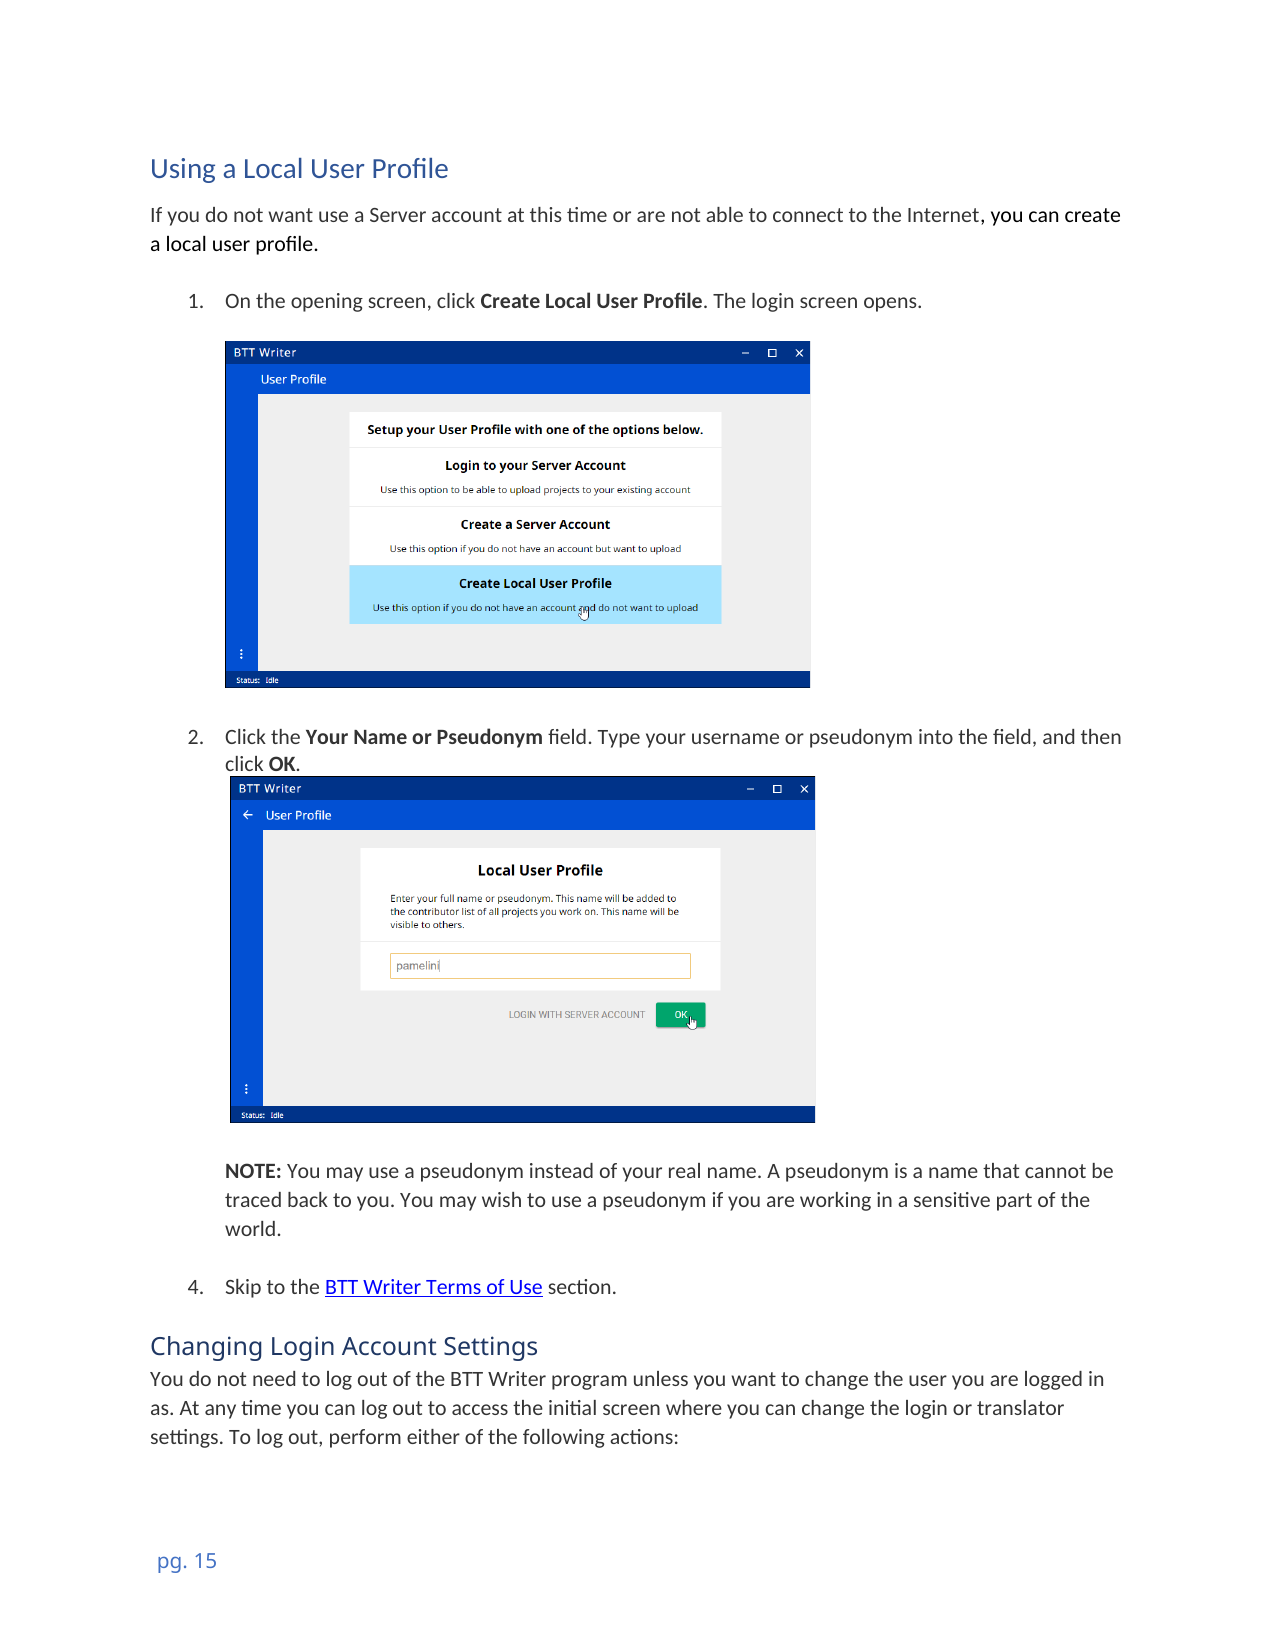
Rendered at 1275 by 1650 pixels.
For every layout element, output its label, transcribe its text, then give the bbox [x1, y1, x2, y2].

picture [230, 776, 816, 1123]
list Skip to the BTT Writer Terms of Use section. [187, 1273, 1125, 1299]
text You do not need to log out of the BTT Writer program unless you want to change the user you are logged in as. At any time you can log out to access the initial screen where you can change the login or translator settings. To log out, perform either of the following actions: [150, 1365, 1125, 1449]
text If you do not want use a Server account at this time or are not able to connect to the Internet, you can create a local user profile. [150, 201, 1125, 256]
subtitle Using a Local User Profile [150, 150, 1125, 186]
list NOTE: You may use a pseudonym instead of your real name. A pseudonym is a name that cannot be traced back to you. You may wish to use a pseudonym if you are working in a sensitive part of the world. [225, 1157, 1125, 1242]
subtitle Changing Login Account Settings [150, 1329, 1125, 1363]
picture [225, 341, 811, 688]
